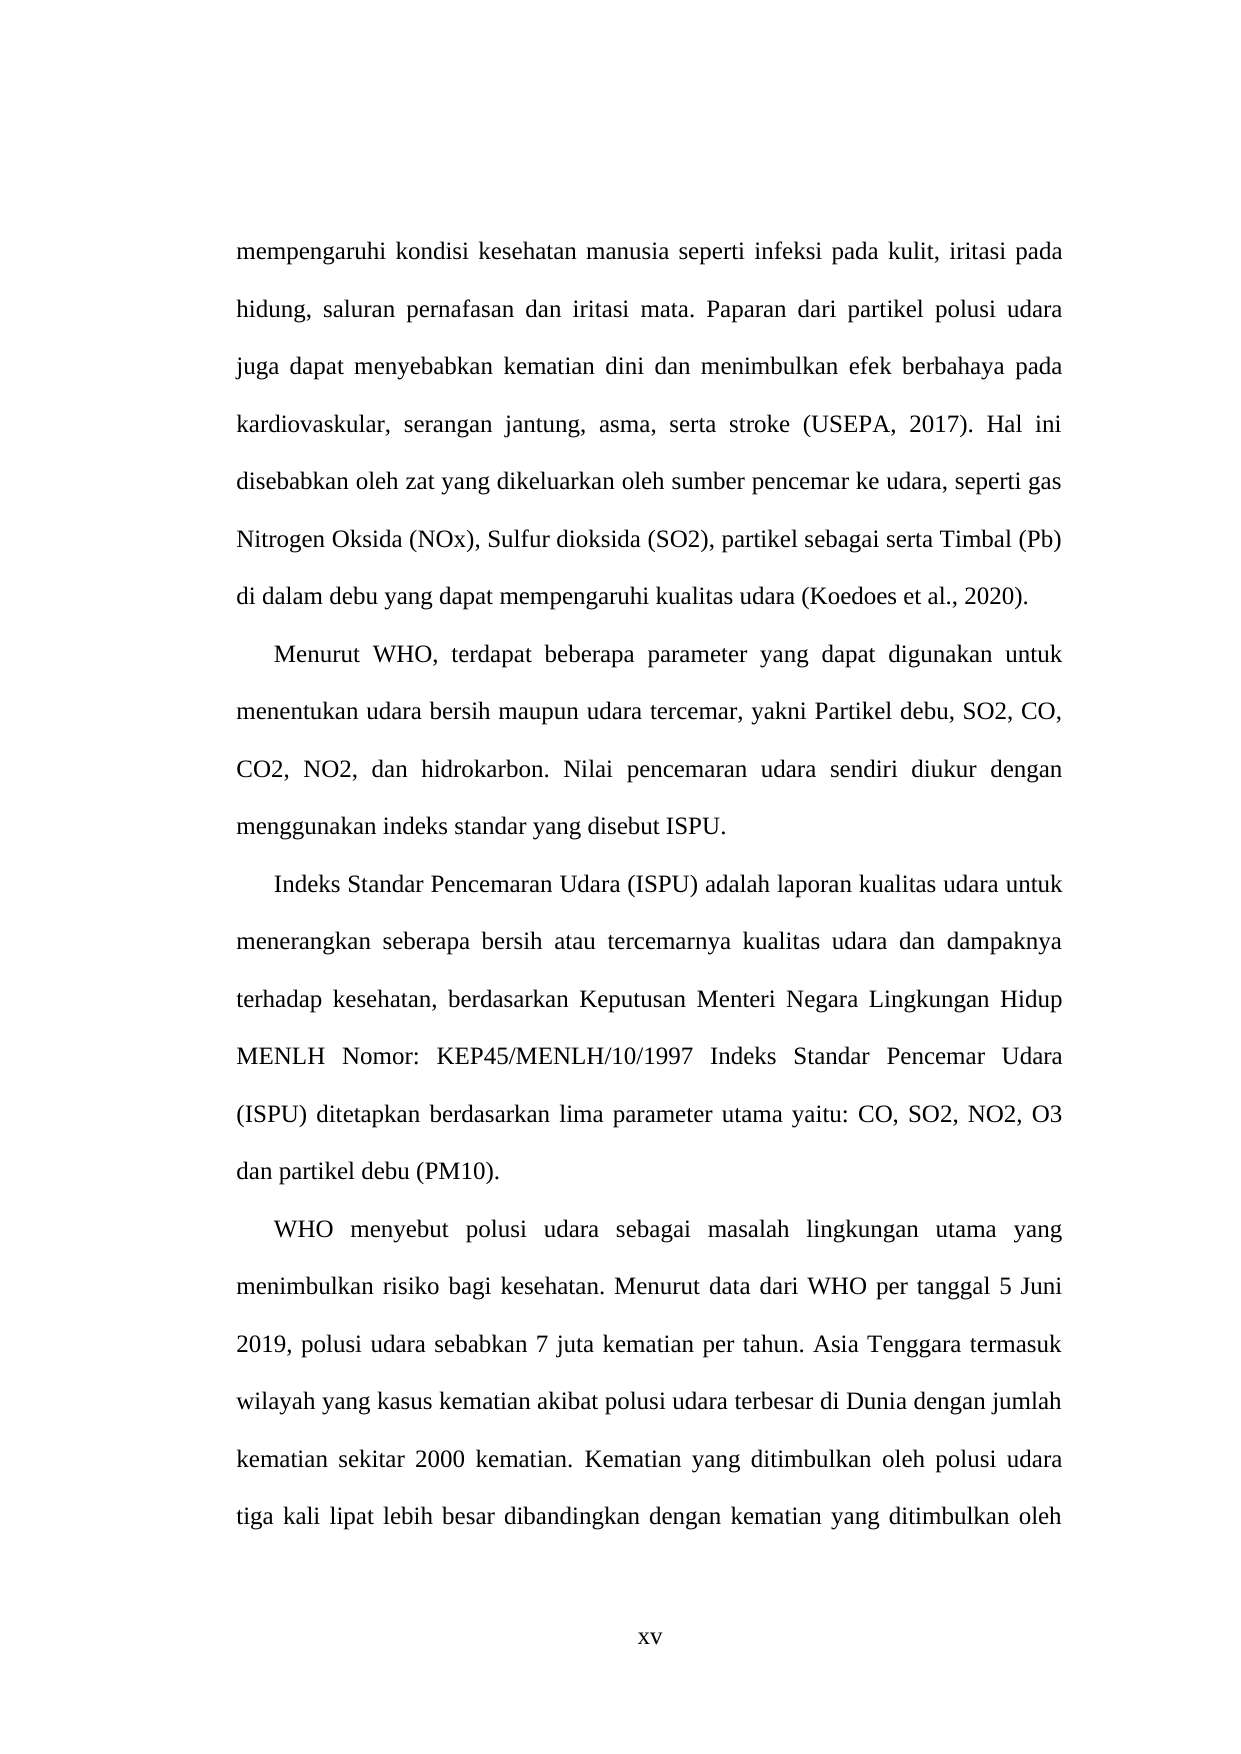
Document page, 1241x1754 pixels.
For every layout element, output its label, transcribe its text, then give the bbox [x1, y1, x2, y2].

text Menurut WHO, terdapat beberapa parameter yang dapat digunakan untuk menentukan udara bersih maupun udara tercemar, yakni Partikel debu, SO2, CO, CO2, NO2, dan hidrokarbon. Nilai pencemaran udara sendiri diukur dengan menggunakan indeks standar yang disebut ISPU. [236, 639, 1063, 840]
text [236, 1214, 1063, 1530]
text Indeks Standar Pencemaran Udara (ISPU) adalah laporan kualitas udara untuk menerangkan seberapa bersih atau tercemarnya kualitas udara dan dampaknya terhadap kesehatan, berdasarkan Keputusan Menteri Negara Lingkungan Hidup MENLH Nomor: KEP45/MENLH/10/1997 Indeks Standar Pencemar Udara (ISPU) ditetapkan berdasarkan lima parameter utama yaitu: CO, SO2, NO2, O3 dan partikel debu (PM10). [236, 869, 1063, 1185]
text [236, 236, 1063, 610]
